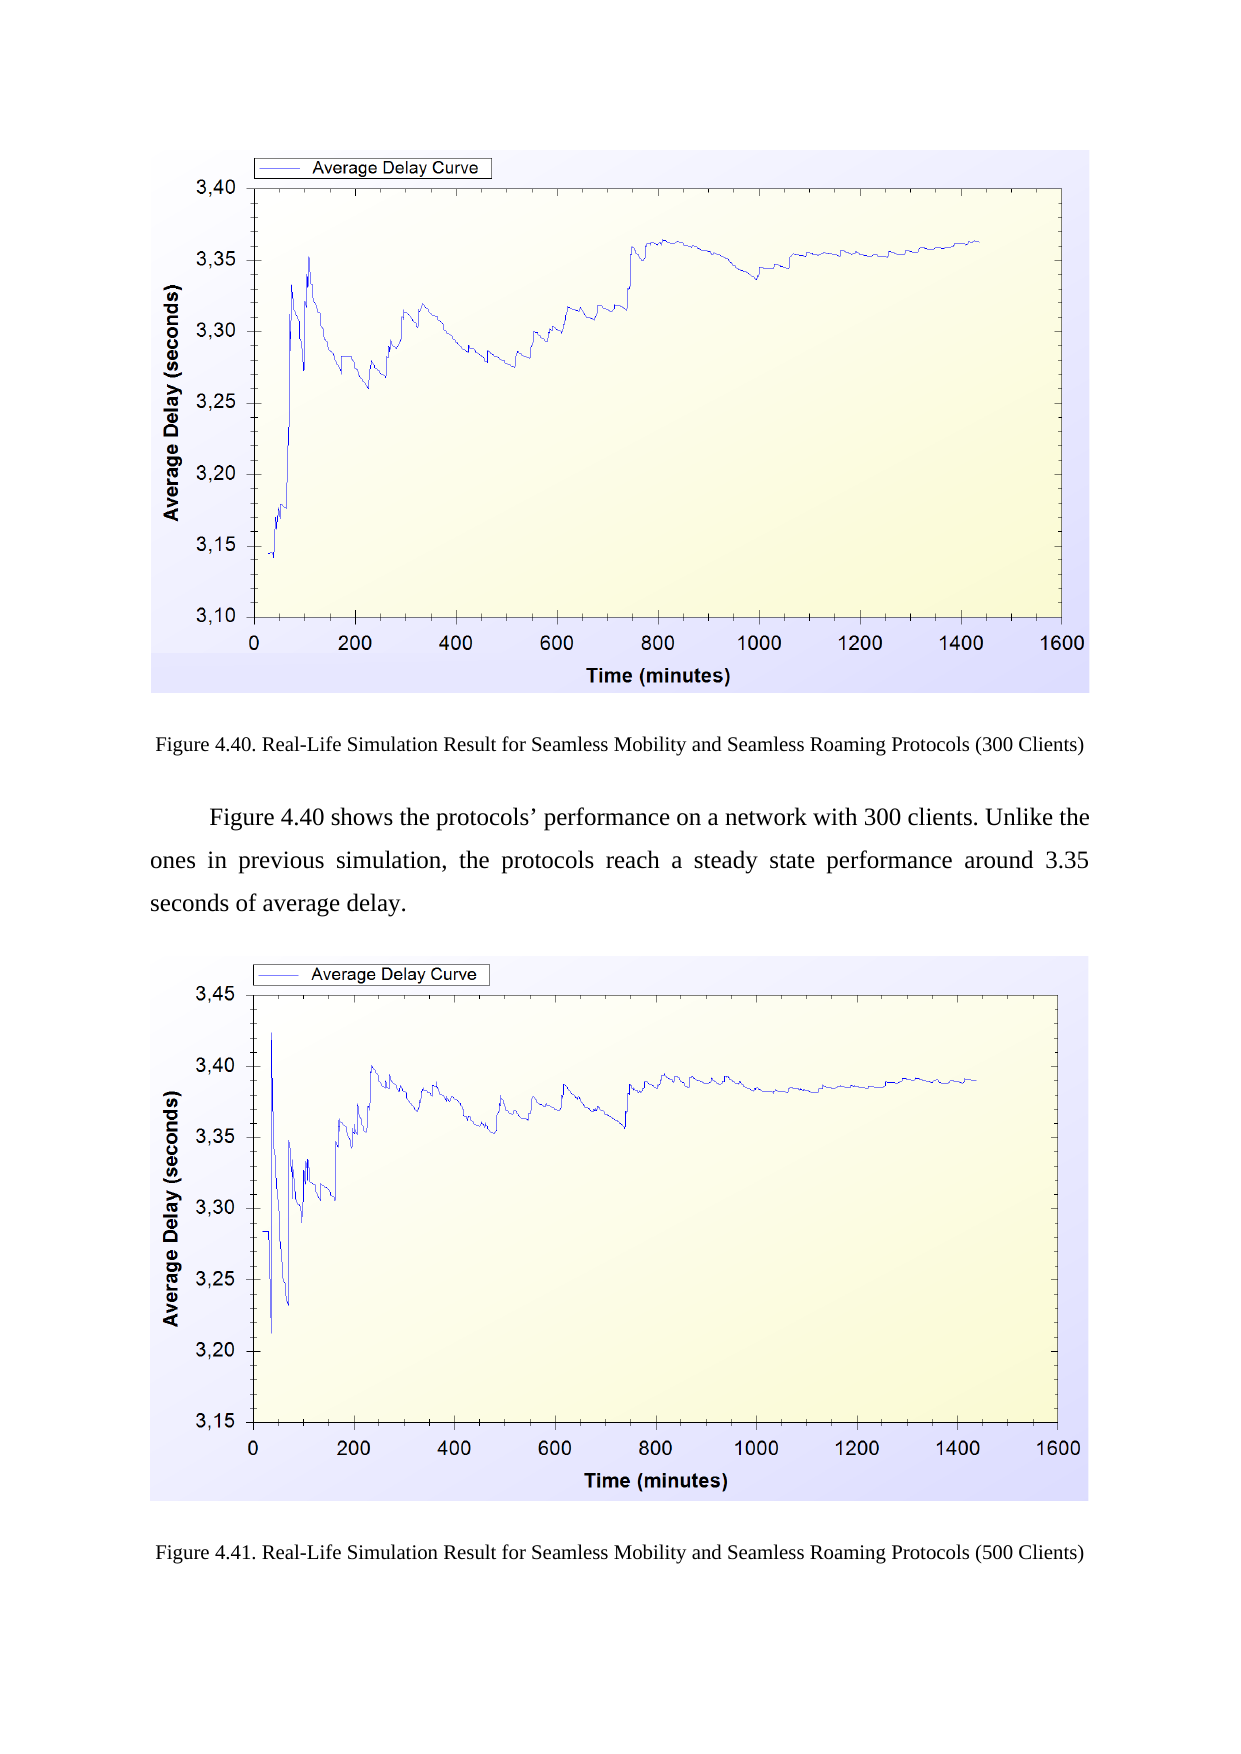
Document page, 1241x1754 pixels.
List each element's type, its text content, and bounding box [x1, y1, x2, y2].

picture [150, 956, 1089, 1501]
picture [151, 150, 1090, 693]
